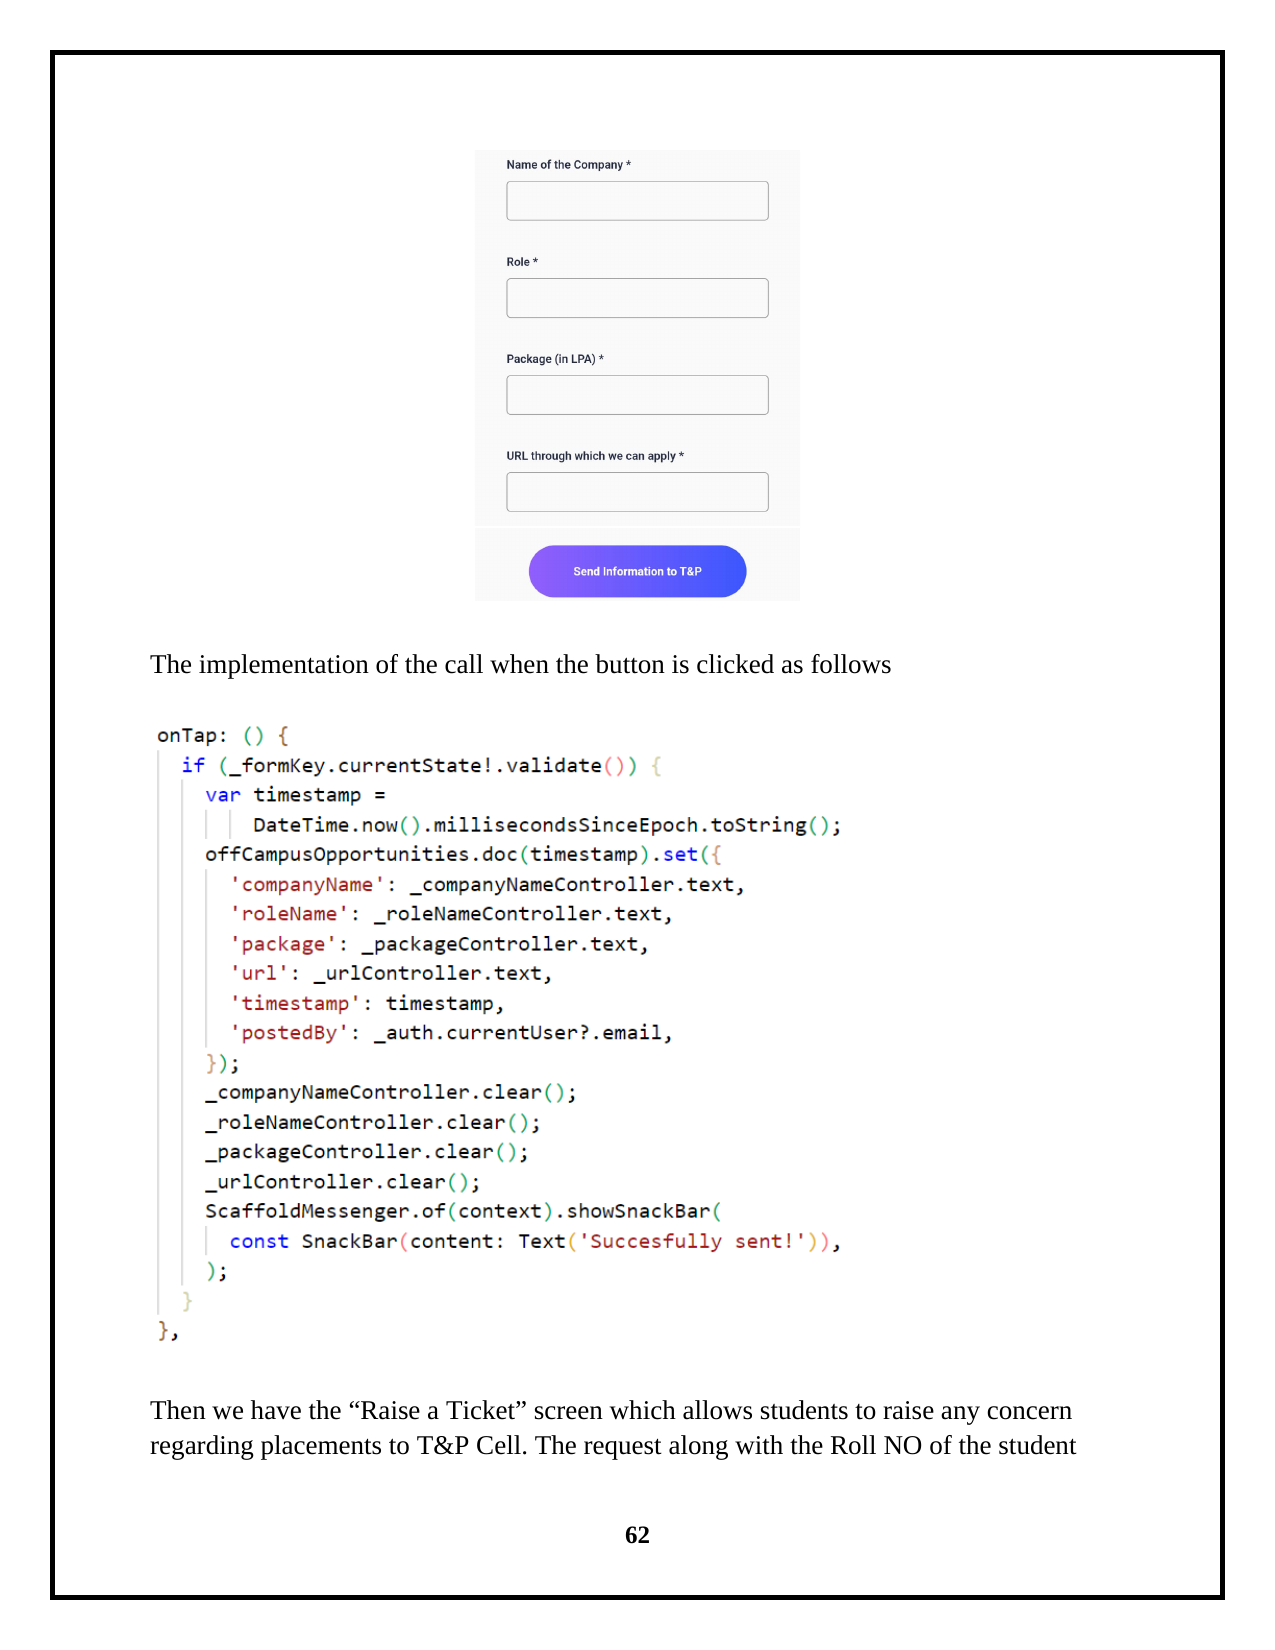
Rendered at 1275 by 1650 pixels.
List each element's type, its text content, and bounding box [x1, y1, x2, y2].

text The implementation of the call when the button is clicked as follows [150, 648, 1125, 679]
picture [475, 528, 800, 601]
picture [474, 150, 801, 526]
picture [150, 719, 869, 1346]
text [150, 1394, 1125, 1461]
